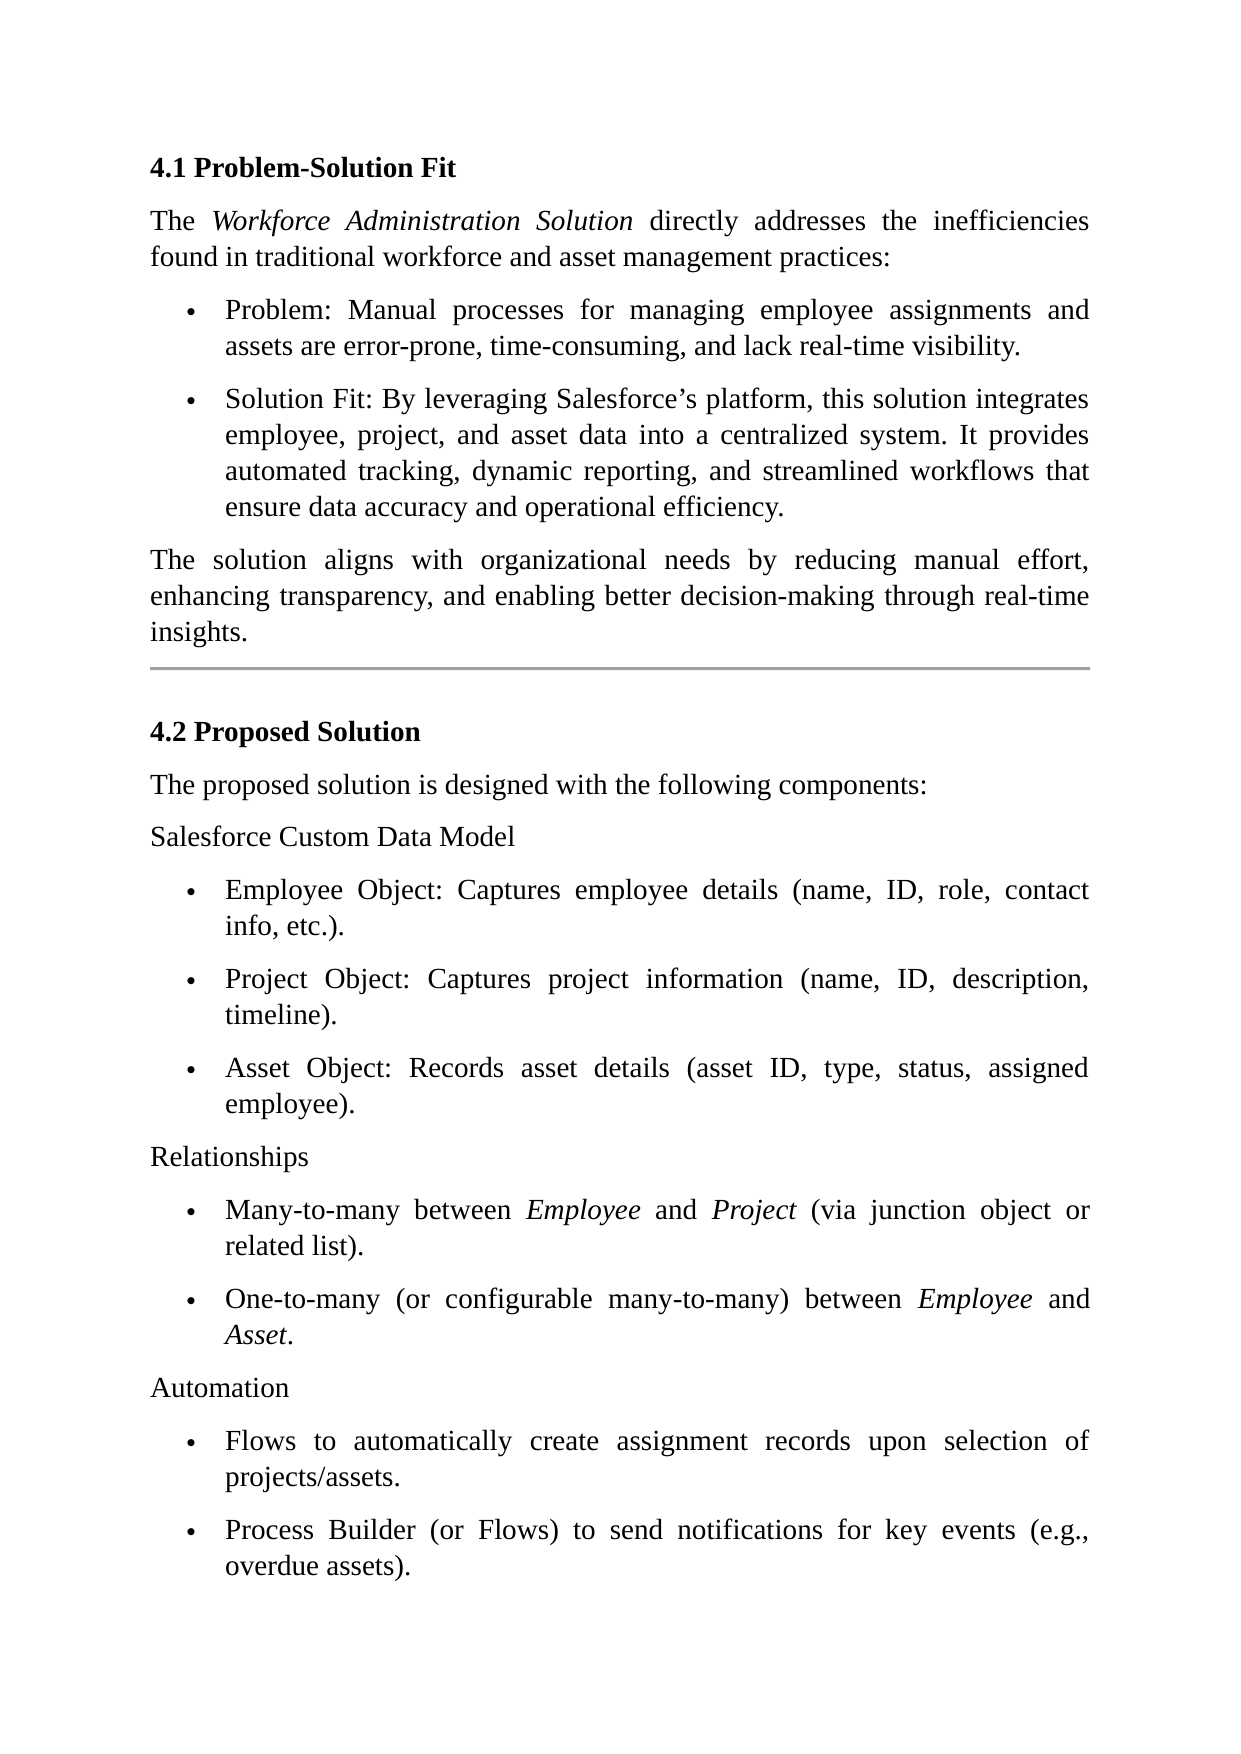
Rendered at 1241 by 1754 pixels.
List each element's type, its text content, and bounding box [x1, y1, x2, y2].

list Asset Object: Records asset details (asset ID, type, status, assigned employee). [187, 1050, 1090, 1120]
list Many-to-many between Employee and Project (via junction object or related list). [187, 1192, 1090, 1262]
list Project Object: Captures project information (name, ID, description, timeline). [187, 961, 1090, 1031]
text Automation [150, 1370, 1090, 1403]
text 4.1 Problem-Solution Fit [150, 150, 1090, 183]
text The solution aligns with organizational needs by reducing manual effort, enhancing transparency, and enabling better decision-making through real-time insights. [150, 542, 1090, 648]
list Process Builder (or Flows) to send notifications for key events (e.g., overdue assets). [187, 1512, 1090, 1581]
text The Workforce Administration Solution directly addresses the inefficiencies found in traditional workforce and asset management practices: [150, 203, 1090, 272]
list Employee Object: Captures employee details (name, ID, role, contact info, etc.). [187, 872, 1090, 942]
list Solution Fit: By leveraging Salesforce’s platform, this solution integrates employee, project, and asset data into a centralized system. It provides automated tracking, dynamic reporting, and streamlined workflows that ensure data accuracy and operational efficiency. [187, 381, 1090, 523]
text Relationships [150, 1139, 1090, 1173]
text 4.2 Proposed Solution [150, 714, 1090, 747]
list Flows to automatically create assignment records upon selection of projects/assets. [187, 1423, 1090, 1492]
list One-to-many (or configurable many-to-many) between Employee and Asset. [187, 1281, 1090, 1351]
list Problem: Manual processes for managing employee assignments and assets are error-prone, time-consuming, and lack real-time visibility. [187, 292, 1090, 361]
text Salesforce Custom Data Model [150, 819, 1090, 853]
text The proposed solution is designed with the following components: [150, 767, 1090, 800]
